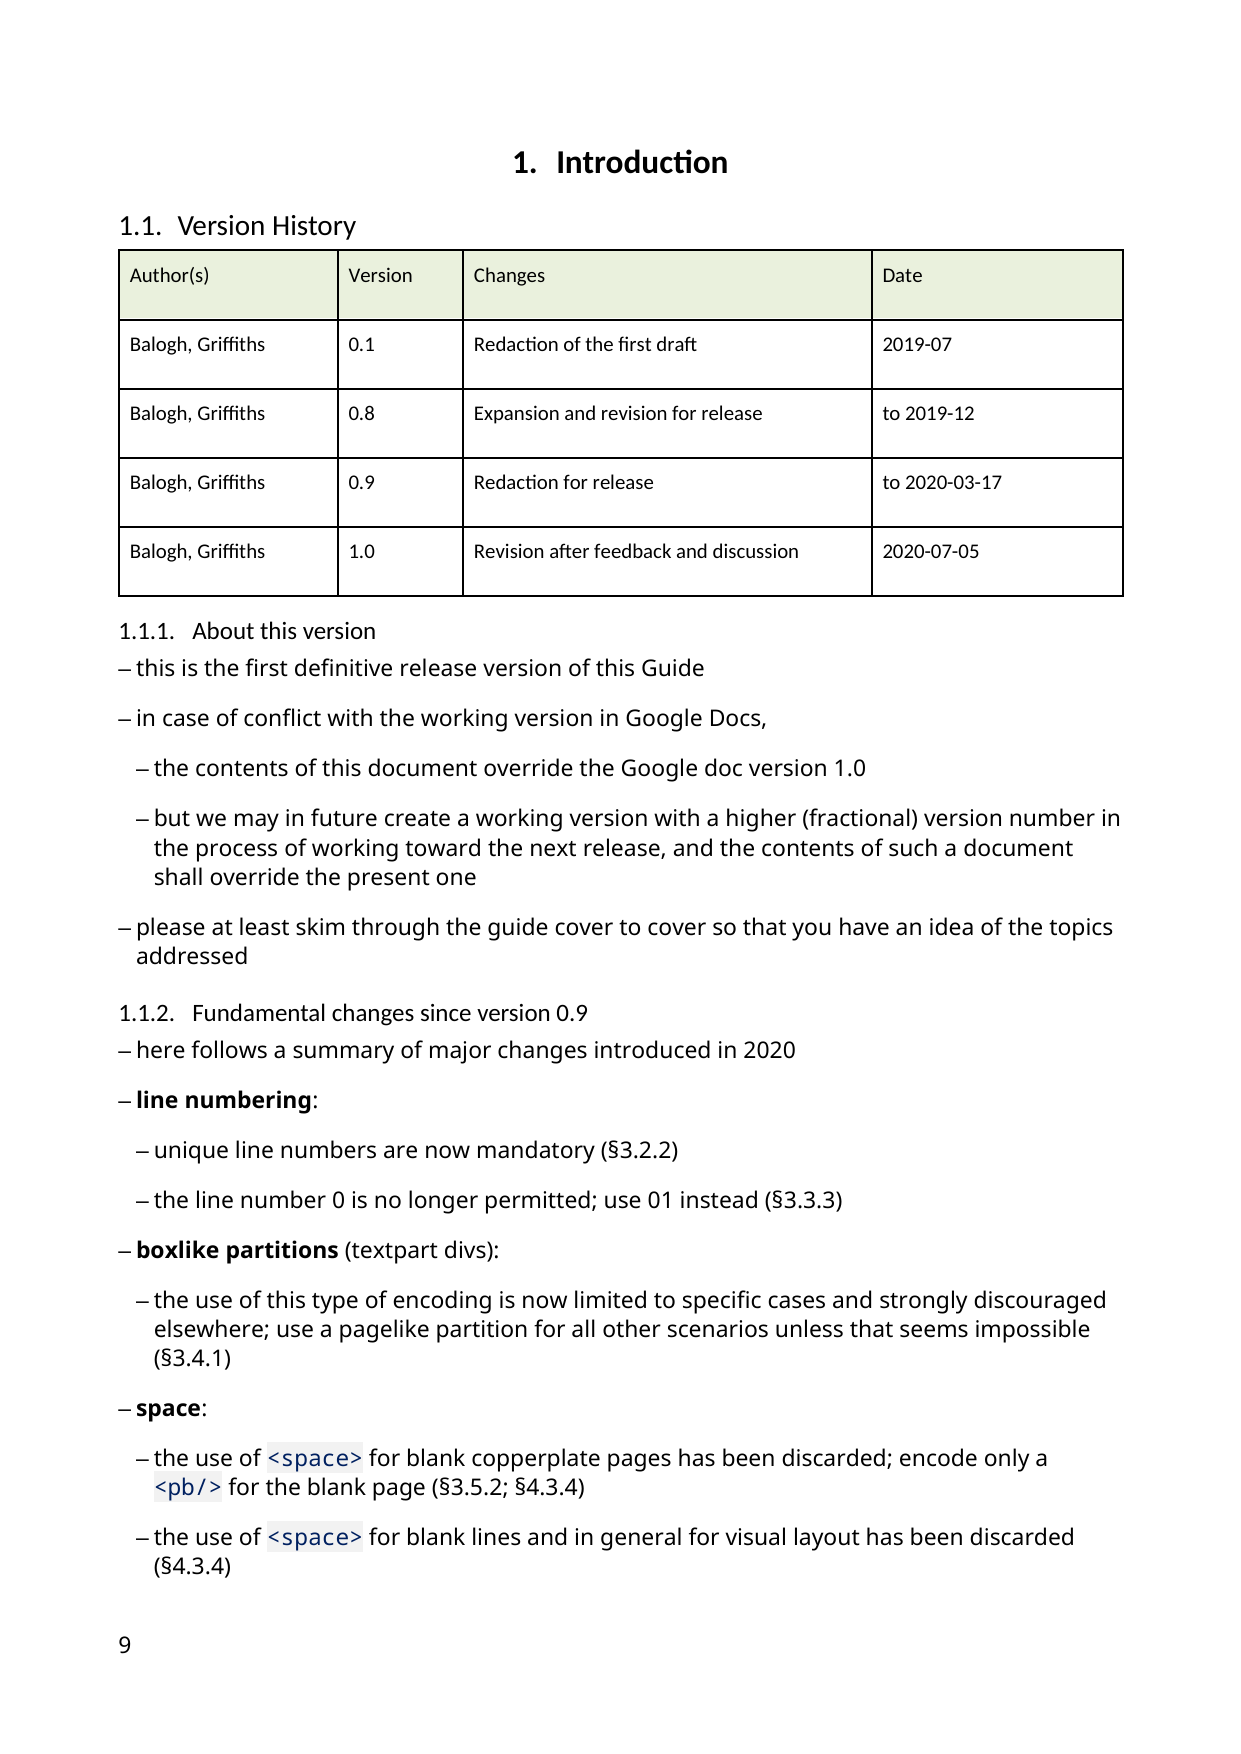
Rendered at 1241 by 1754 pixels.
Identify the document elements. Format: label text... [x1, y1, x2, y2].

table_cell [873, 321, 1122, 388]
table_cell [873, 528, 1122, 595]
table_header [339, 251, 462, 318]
subtitle Fundamental changes since version 0.9 [118, 991, 1122, 1028]
subtitle Version History [118, 206, 1122, 243]
subtitle About this version [118, 610, 1122, 647]
list please at least skim through the guide cover to cover so that you have an idea of the topics addressed [118, 912, 1122, 970]
list in case of conflict with the working version in Google Docs, [118, 703, 1122, 733]
list unique line numbers are now mandatory (§3.2.2) [136, 1135, 1122, 1164]
list but we may in future create a working version with a higher (fractional) version number in the process of working toward the next release, and the contents of such a document shall override the present one [136, 803, 1122, 891]
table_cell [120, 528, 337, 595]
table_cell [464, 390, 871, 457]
list the line number 0 is no longer permitted; use 01 instead (§3.3.3) [136, 1185, 1122, 1214]
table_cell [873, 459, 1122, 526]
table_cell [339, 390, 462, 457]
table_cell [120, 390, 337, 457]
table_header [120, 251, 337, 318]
list the use of <space> for blank lines and in general for visual layout has been discarded (§4.3.4) [136, 1522, 1122, 1581]
list space: [118, 1393, 1122, 1422]
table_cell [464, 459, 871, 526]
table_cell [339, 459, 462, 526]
list this is the first definitive release version of this Guide [118, 653, 1122, 683]
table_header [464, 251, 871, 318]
list the use of <space> for blank copperplate pages has been discarded; encode only a <pb/> for the blank page (§3.5.2; §4.3.4) [136, 1443, 1122, 1501]
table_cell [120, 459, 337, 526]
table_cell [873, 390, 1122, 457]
list here follows a summary of major changes introduced in 2020 [118, 1035, 1122, 1064]
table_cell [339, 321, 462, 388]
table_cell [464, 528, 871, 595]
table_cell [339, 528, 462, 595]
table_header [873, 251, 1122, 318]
subtitle Introduction [118, 143, 1122, 181]
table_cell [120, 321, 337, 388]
list the contents of this document override the Google doc version 1.0 [136, 753, 1122, 783]
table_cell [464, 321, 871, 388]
list line numbering: [118, 1085, 1122, 1114]
list the use of this type of encoding is now limited to specific cases and strongly discouraged elsewhere; use a pagelike partition for all other scenarios unless that seems impossible (§3.4.1) [136, 1285, 1122, 1372]
list boxlike partitions (textpart divs): [118, 1235, 1122, 1264]
